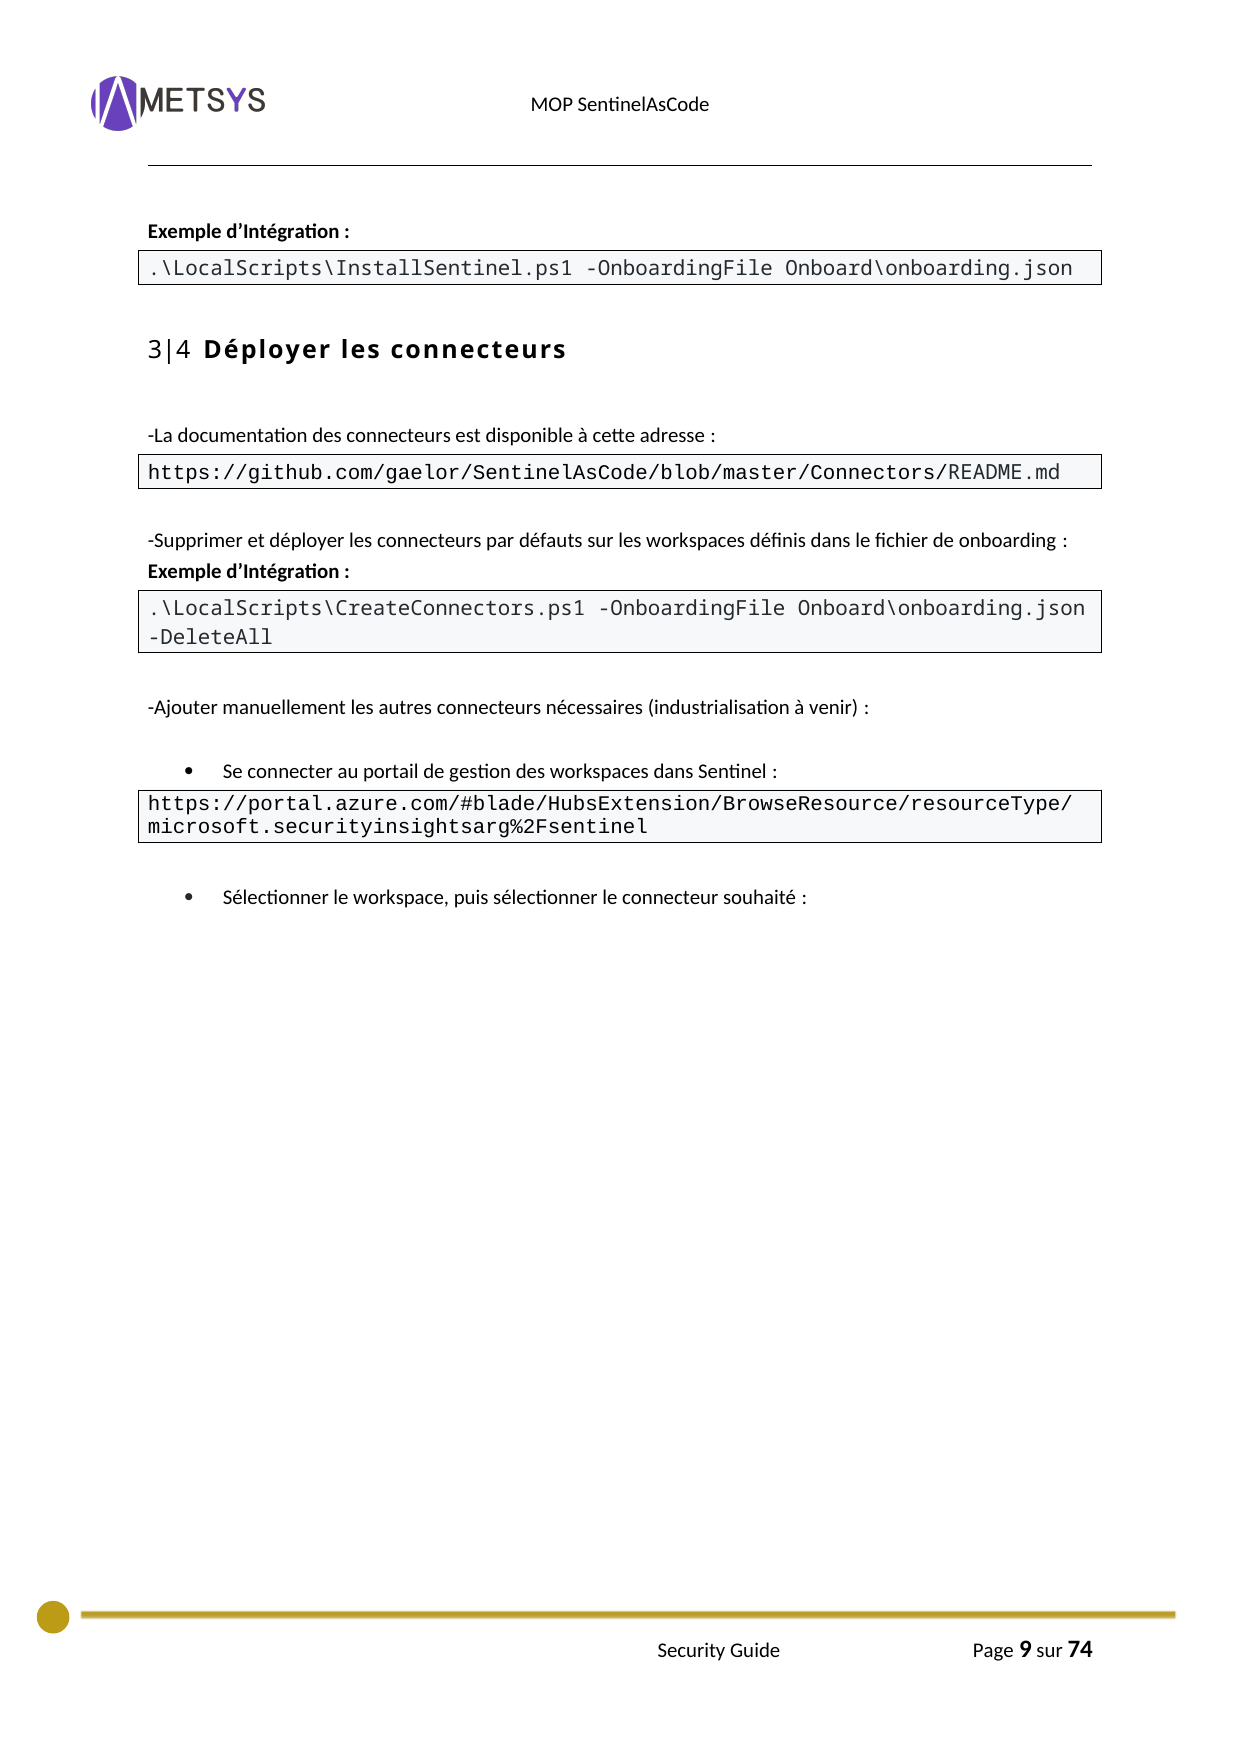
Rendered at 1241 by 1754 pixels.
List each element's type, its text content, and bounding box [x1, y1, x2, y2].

picture [79, 1600, 1179, 1627]
text -Supprimer et déployer les connecteurs par défauts sur les workspaces définis dans le fichier de onboarding : [148, 527, 1092, 552]
text -La documentation des connecteurs est disponible à cette adresse : [148, 423, 1092, 448]
text .\LocalScripts\InstallSentinel.ps1 -OnboardingFile Onboard\onboarding.json [139, 251, 1101, 284]
text -Ajouter manuellement les autres connecteurs nécessaires (industrialisation à venir) : [148, 694, 1092, 720]
text .\LocalScripts\CreateConnectors.ps1 -OnboardingFile Onboard\onboarding.json -DeleteAll [139, 591, 1101, 652]
text Exemple d’Intégration : [148, 218, 1092, 244]
subtitle Déployer les connecteurs [148, 332, 1092, 366]
list Se connecter au portail de gestion des workspaces dans Sentinel : [185, 758, 1092, 783]
text Exemple d’Intégration : [148, 559, 1092, 584]
list Sélectionner le workspace, puis sélectionner le connecteur souhaité : [185, 884, 1092, 909]
text https://portal.azure.com/#blade/HubsExtension/BrowseResource/resourceType/microsoft.securityinsightsarg%2Fsentinel [139, 791, 1101, 842]
text https://github.com/gaelor/SentinelAsCode/blob/master/Connectors/README.md [139, 455, 1101, 488]
